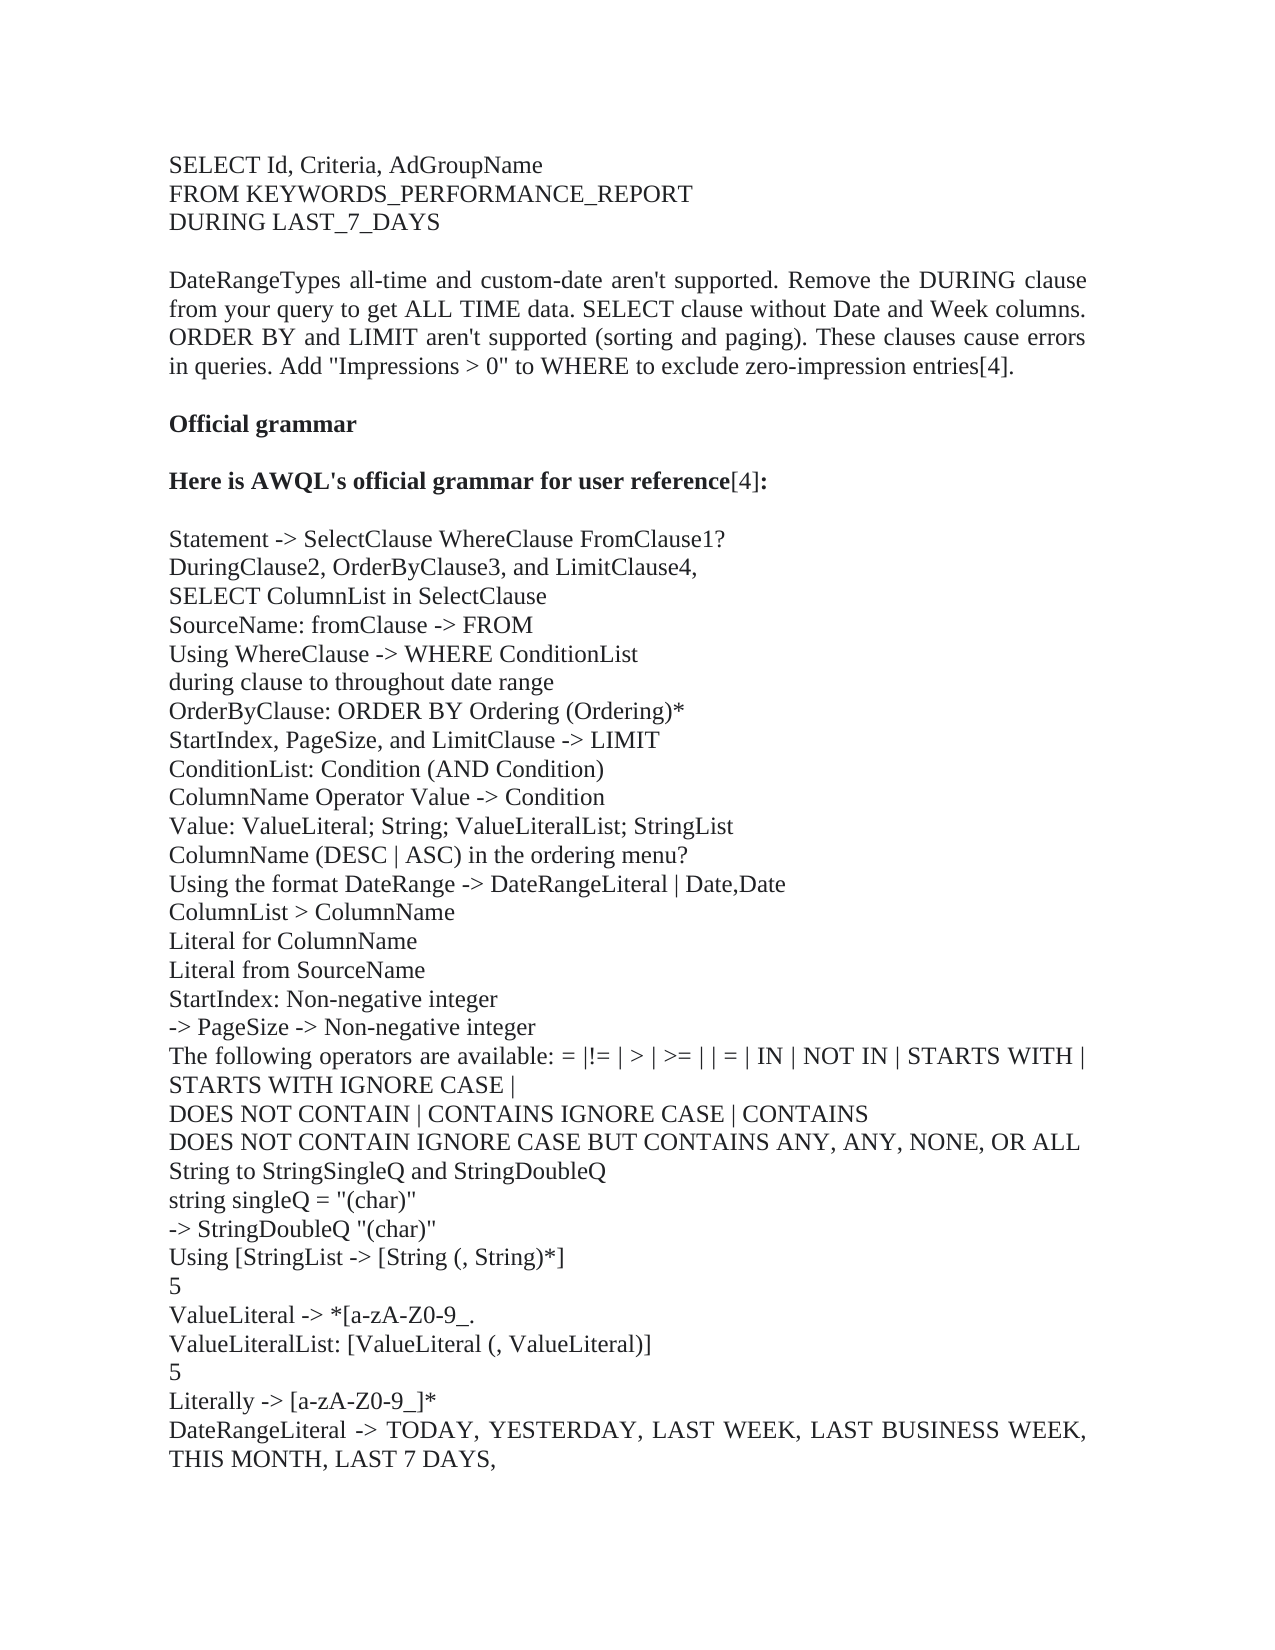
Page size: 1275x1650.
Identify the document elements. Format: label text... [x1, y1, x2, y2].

text DURING LAST_7_DAYS [169, 207, 1087, 236]
text string singleQ = "(char)" [169, 1185, 1087, 1214]
text ColumnName (DESC | ASC) in the ordering menu? [169, 840, 1087, 869]
text Using WhereClause -> WHERE ConditionList [169, 639, 1087, 667]
text String to StringSingleQ and StringDoubleQ [169, 1156, 1087, 1185]
text StartIndex: Non-negative integer [169, 984, 1087, 1012]
text ColumnList > ColumnName [169, 897, 1087, 926]
text DateRangeLiteral -> TODAY, YESTERDAY, LAST WEEK, LAST BUSINESS WEEK, THIS MONTH, LAST 7 DAYS, [169, 1415, 1087, 1472]
text DateRangeTypes all-time and custom-date aren't supported. Remove the DURING clause from your query to get ALL TIME data. SELECT clause without Date and Week columns. ORDER BY and LIMIT aren't supported (sorting and paging). These clauses cause errors in queries. Add "Impressions > 0" to WHERE to exclude zero-impression entries[4]. [169, 265, 1087, 380]
text -> StringDoubleQ "(char)" [169, 1214, 1087, 1242]
text 5 [169, 1357, 1087, 1386]
text DuringClause2, OrderByClause3, and LimitClause4, [169, 552, 1087, 581]
text OrderByClause: ORDER BY Ordering (Ordering)* [169, 696, 1087, 725]
text ConditionList: Condition (AND Condition) [169, 754, 1087, 782]
text SourceName: fromClause -> FROM [169, 610, 1087, 639]
text 5 [169, 1271, 1087, 1300]
text SELECT Id, Criteria, AdGroupName [169, 150, 1087, 179]
text DOES NOT CONTAIN | CONTAINS IGNORE CASE | CONTAINS [169, 1099, 1087, 1127]
text ValueLiteralList: [ValueLiteral (, ValueLiteral)] [169, 1329, 1087, 1357]
text Using the format DateRange -> DateRangeLiteral | Date,Date [169, 869, 1087, 897]
text -> PageSize -> Non-negative integer [169, 1012, 1087, 1041]
text Value: ValueLiteral; String; ValueLiteralList; StringList [169, 811, 1087, 840]
text The following operators are available: = |!= | > | >= | | = | IN | NOT IN | STARTS WITH | STARTS WITH IGNORE CASE | [169, 1041, 1087, 1099]
text ValueLiteral -> *[a-zA-Z0-9_. [169, 1300, 1087, 1329]
text Here is AWQL's official grammar for user reference[4]: [169, 466, 1087, 495]
text StartIndex, PageSize, and LimitClause -> LIMIT [169, 725, 1087, 754]
text during clause to throughout date range [169, 667, 1087, 696]
text FROM KEYWORDS_PERFORMANCE_REPORT [169, 179, 1087, 207]
text ColumnName Operator Value -> Condition [169, 782, 1087, 811]
text Statement -> SelectClause WhereClause FromClause1? [169, 524, 1087, 552]
text SELECT ColumnList in SelectClause [169, 581, 1087, 610]
text Literal from SourceName [169, 955, 1087, 984]
text Literally -> [a-zA-Z0-9_]* [169, 1386, 1087, 1415]
text Official grammar [169, 409, 1087, 437]
text DOES NOT CONTAIN IGNORE CASE BUT CONTAINS ANY, ANY, NONE, OR ALL [169, 1127, 1087, 1156]
text Using [StringList -> [String (, String)*] [169, 1242, 1087, 1271]
text Literal for ColumnName [169, 926, 1087, 955]
